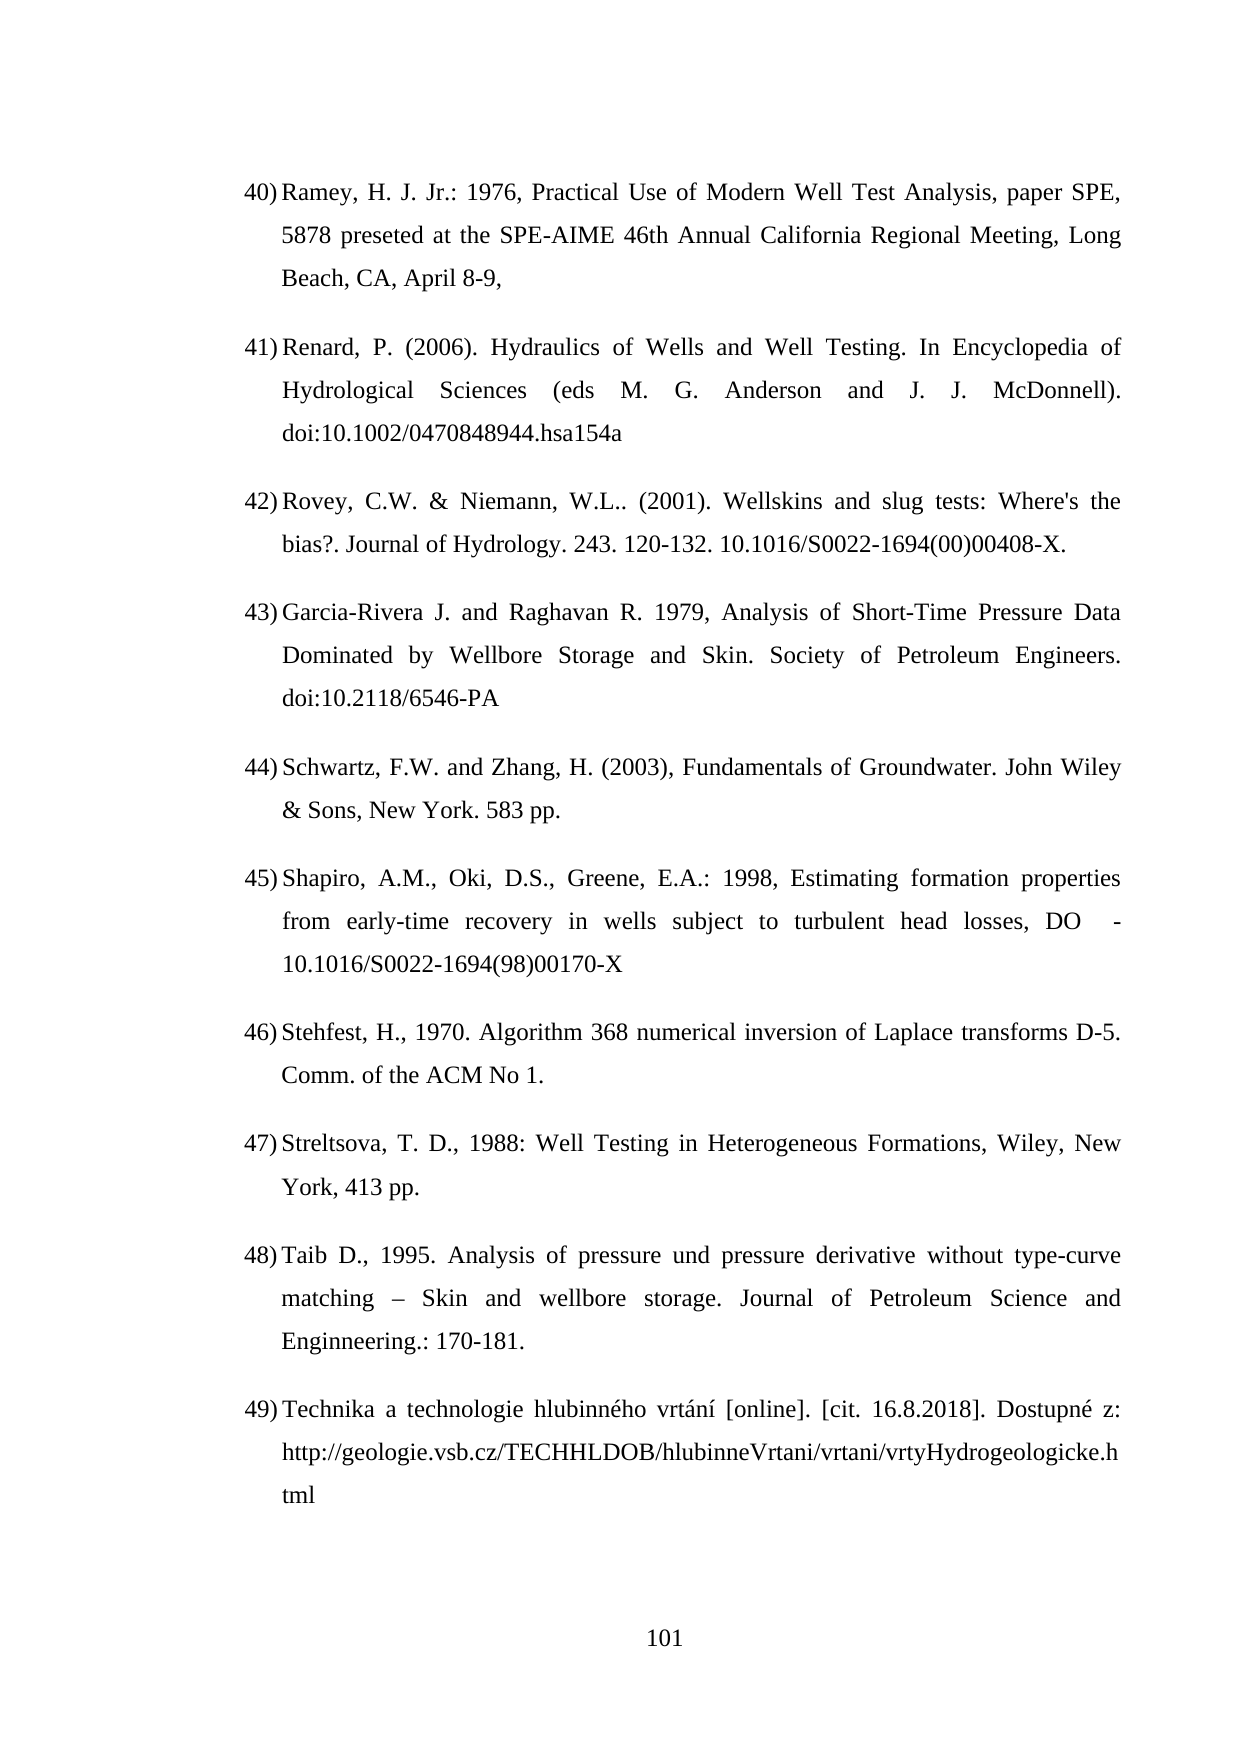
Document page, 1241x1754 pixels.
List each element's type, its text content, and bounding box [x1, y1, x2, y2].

list Garcia-Rivera J. and Raghavan R. 1979, Analysis of Short-Time Pressure Data Dominated by Wellbore Storage and Skin. Society of Petroleum Engineers. doi:10.2118/6546-PA [244, 597, 1122, 712]
list Renard, P. (2006). Hydraulics of Wells and Well Testing. In Encyclopedia of Hydrological Sciences (eds M. G. Anderson and J. J. McDonnell). doi:10.1002/0470848944.hsa154a [244, 332, 1122, 447]
list Shapiro, A.M., Oki, D.S., Greene, E.A.: 1998, Estimating formation properties from early-time recovery in wells subject to turbulent head losses, DO - 10.1016/S0022-1694(98)00170-X [244, 863, 1122, 978]
list Technika a technologie hlubinného vrtání [online]. [cit. 16.8.2018]. Dostupné z: http://geologie.vsb.cz/TECHHLDOB/hlubinneVrtani/vrtani/vrtyHydrogeologicke.html [244, 1394, 1122, 1509]
list Taib D., 1995. Analysis of pressure und pressure derivative without type-curve matching – Skin and wellbore storage. Journal of Petroleum Science and Enginneering.: 170-181. [244, 1240, 1122, 1355]
list Schwartz, F.W. and Zhang, H. (2003), Fundamentals of Groundwater. John Wiley & Sons, New York. 583 pp. [244, 752, 1122, 823]
list Rovey, C.W. & Niemann, W.L.. (2001). Wellskins and slug tests: Where's the bias?. Journal of Hydrology. 243. 120-132. 10.1016/S0022-1694(00)00408-X. [244, 486, 1122, 558]
list Ramey, H. J. Jr.: 1976, Practical Use of Modern Well Test Analysis, paper SPE, 5878 preseted at the SPE-AIME 46th Annual California Regional Meeting, Long Beach, CA, April 8-9, [244, 177, 1122, 292]
list Streltsova, T. D., 1988: Well Testing in Heterogeneous Formations, Wiley, New York, 413 pp. [244, 1128, 1122, 1200]
list Stehfest, H., 1970. Algorithm 368 numerical inversion of Laplace transforms D-5. Comm. of the ACM No 1. [244, 1017, 1122, 1089]
